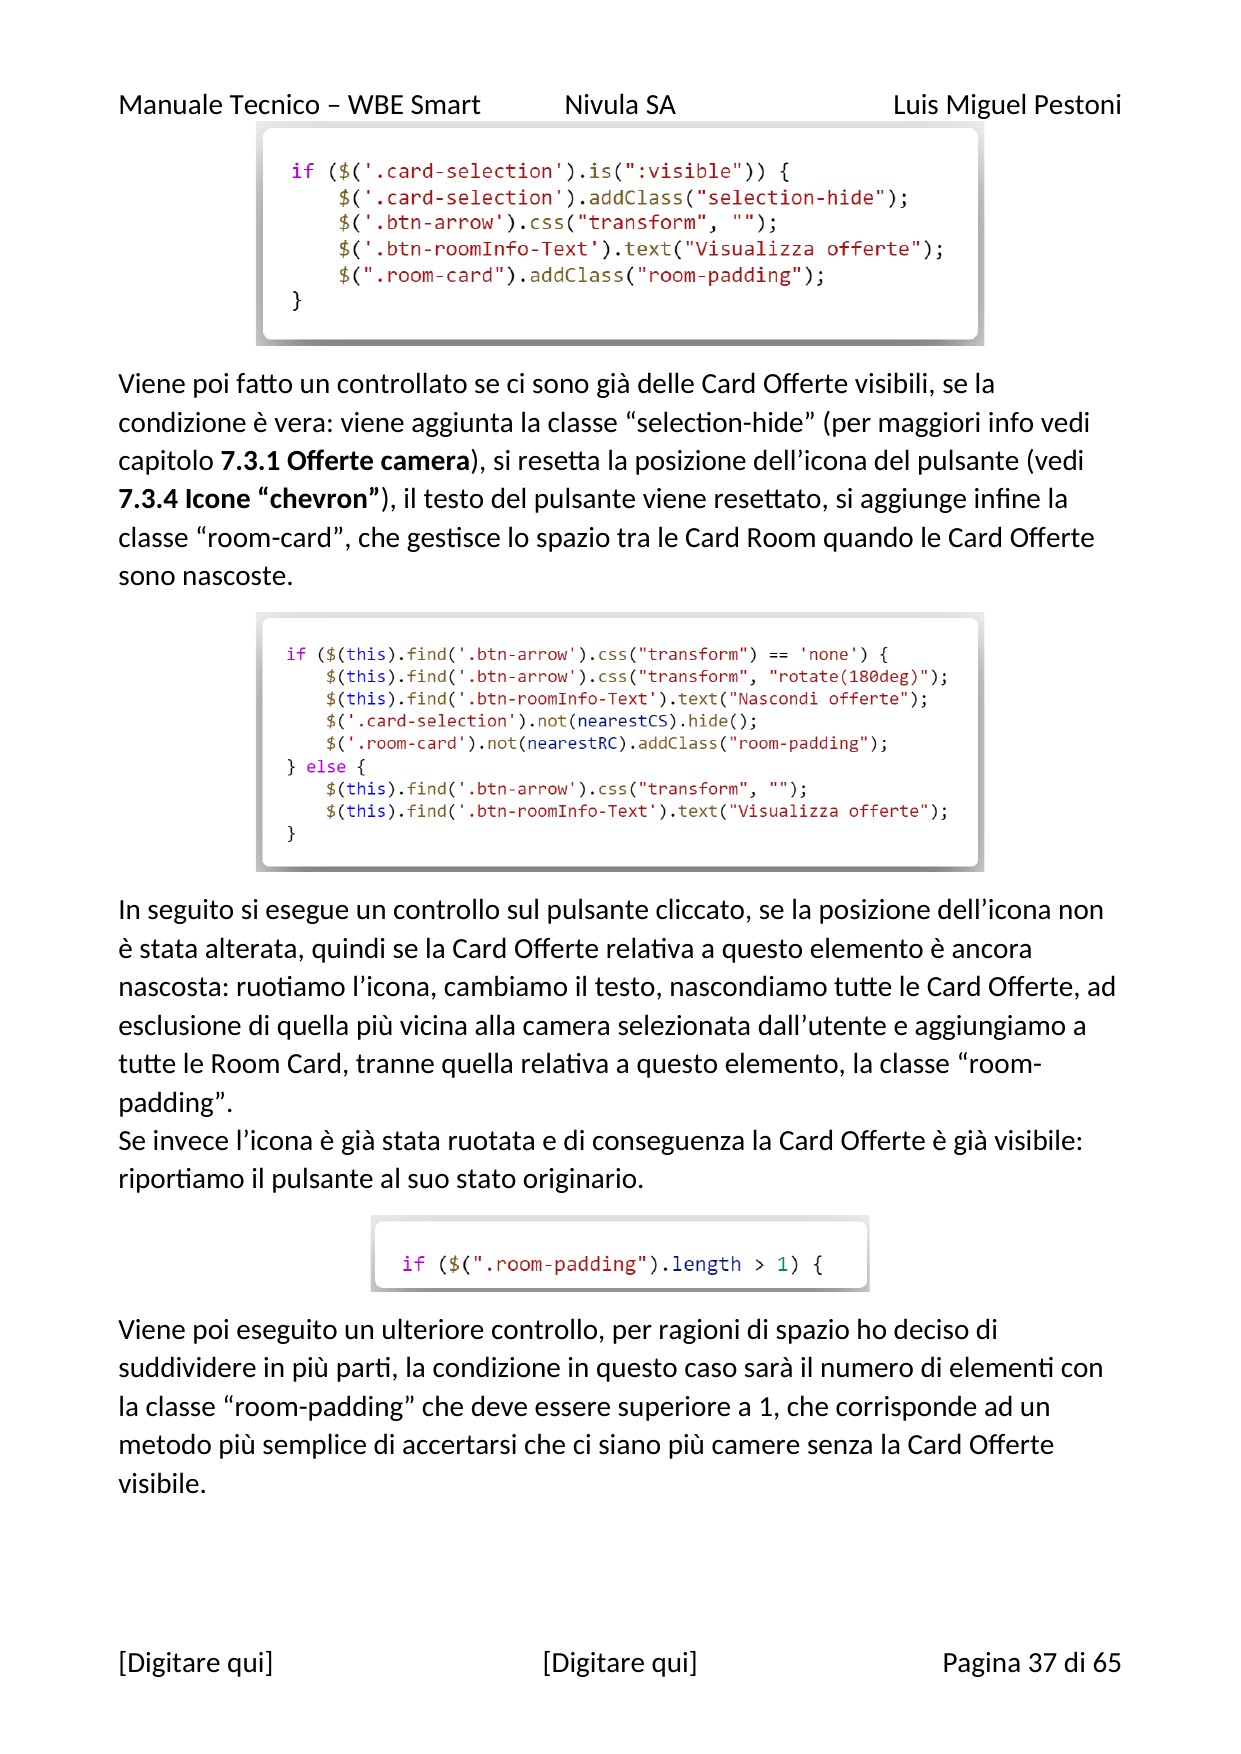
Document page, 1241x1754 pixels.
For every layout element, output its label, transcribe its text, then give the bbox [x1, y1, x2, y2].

text In seguito si esegue un controllo sul pulsante cliccato, se la posizione dell’icona non è stata alterata, quindi se la Card Offerte relativa a questo elemento è ancora nascosta: ruotiamo l’icona, cambiamo il testo, nascondiamo tutte le Card Offerte, ad esclusione di quella più vicina alla camera selezionata dall’utente e aggiungiamo a tutte le Room Card, tranne quella relativa a questo elemento, la classe “room-padding”. Se invece l’icona è già stata ruotata e di conseguenza la Card Offerte è già visibile: riportiamo il pulsante al suo stato originario. [118, 891, 1122, 1196]
picture [255, 612, 985, 872]
text Viene poi eseguito un ulteriore controllo, per ragioni di spazio ho deciso di suddividere in più parti, la condizione in questo caso sarà il numero di elementi con la classe “room-padding” che deve essere superiore a 1, che corrisponde ad un metodo più semplice di accertarsi che ci siano più camere senza la Card Offerte visibile. [118, 1311, 1122, 1501]
picture [255, 121, 985, 346]
text Viene poi fatto un controllato se ci sono già delle Card Offerte visibili, se la condizione è vera: viene aggiunta la classe “selection-hide” (per maggiori info vedi capitolo 6.3.1 Offerte camera), si resetta la posizione dell’icona del pulsante (vedi 6.3.4 Icone “Chevron”), il testo del pulsante viene resettato, si aggiunge infine la classe “room-card”, che gestisce lo spazio tra le Card Room quando le Card Offerte sono nascoste. [118, 365, 1122, 593]
picture [370, 1215, 870, 1292]
